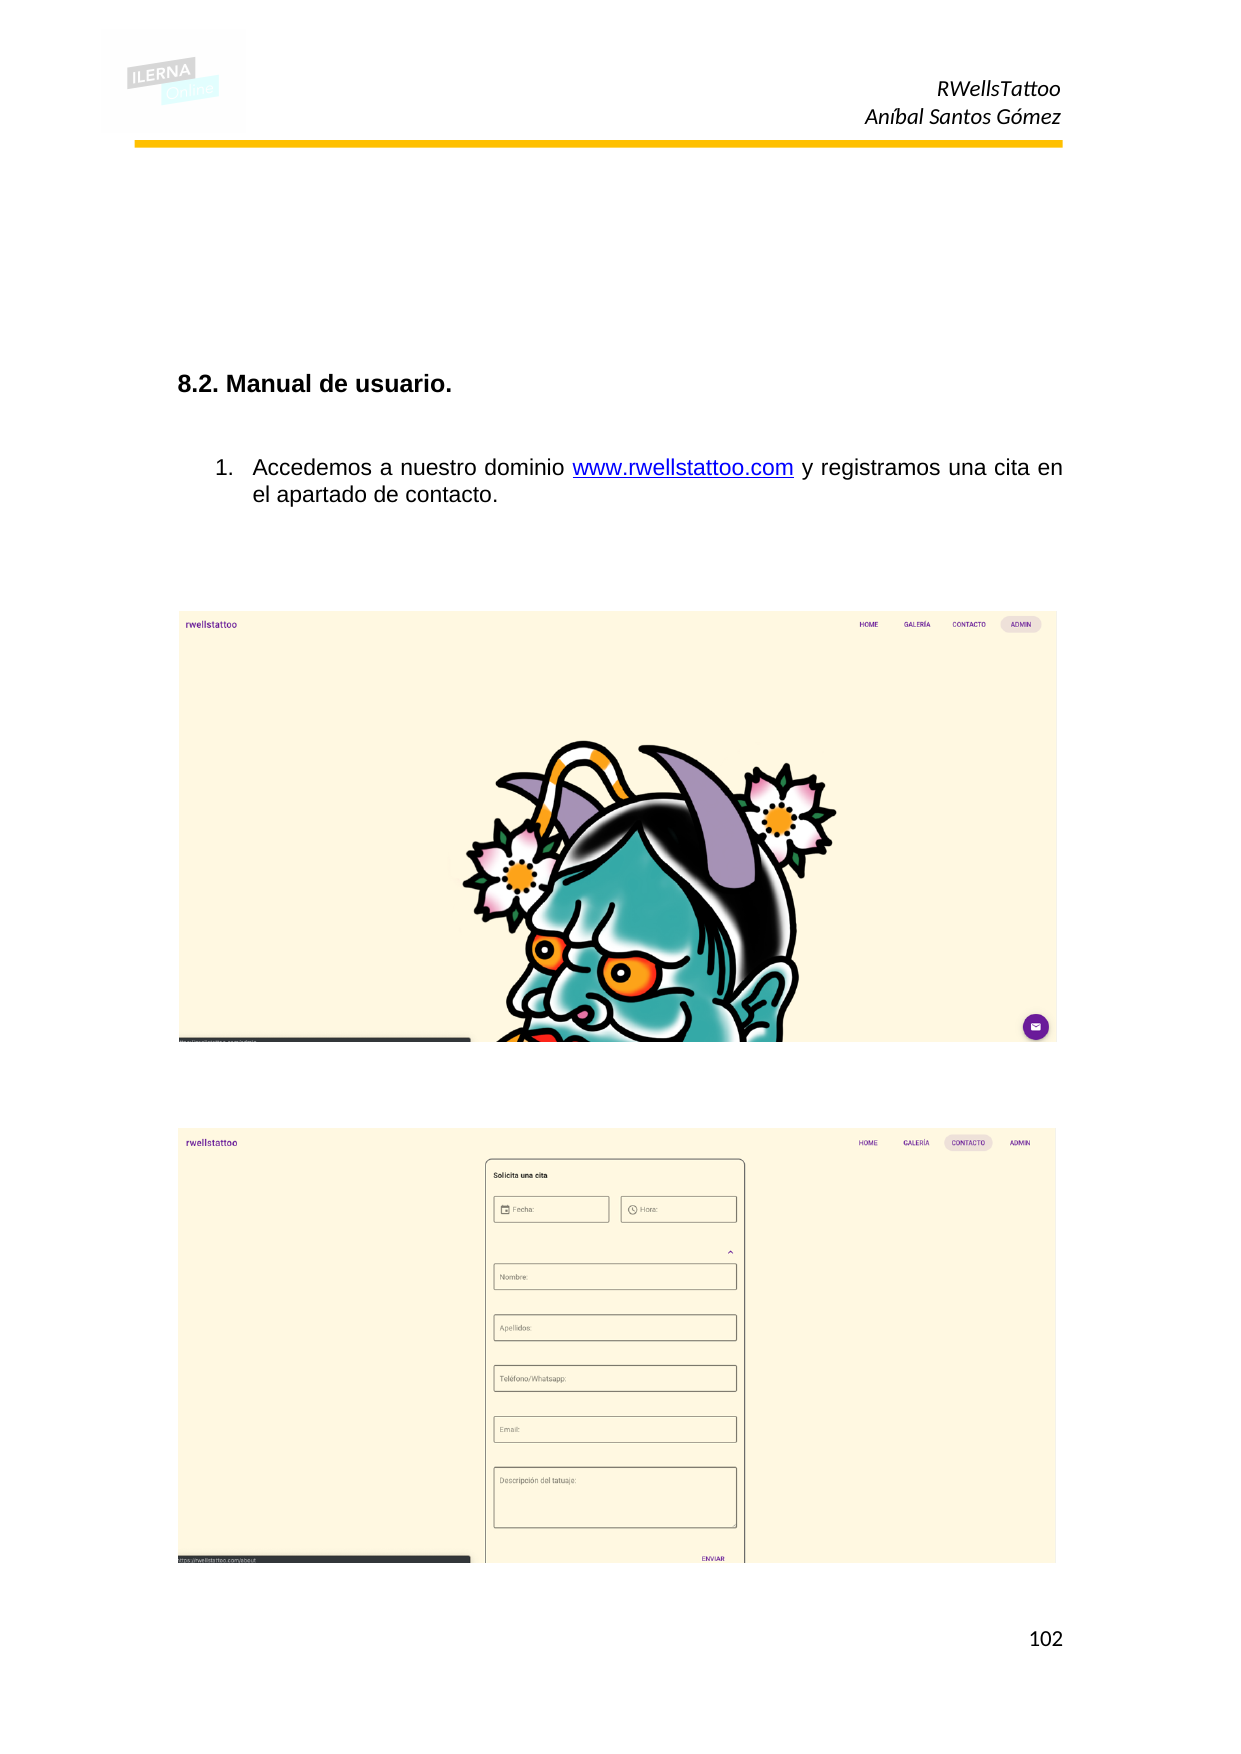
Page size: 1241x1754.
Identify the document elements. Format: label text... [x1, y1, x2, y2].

picture [176, 1128, 1055, 1562]
picture [177, 611, 1056, 1041]
subtitle 8.2. Manual de usuario. [177, 369, 1063, 398]
list Accedemos a nuestro dominio www.rwellstattoo.com y registramos una cita en el apartado de contacto. [215, 454, 1063, 507]
